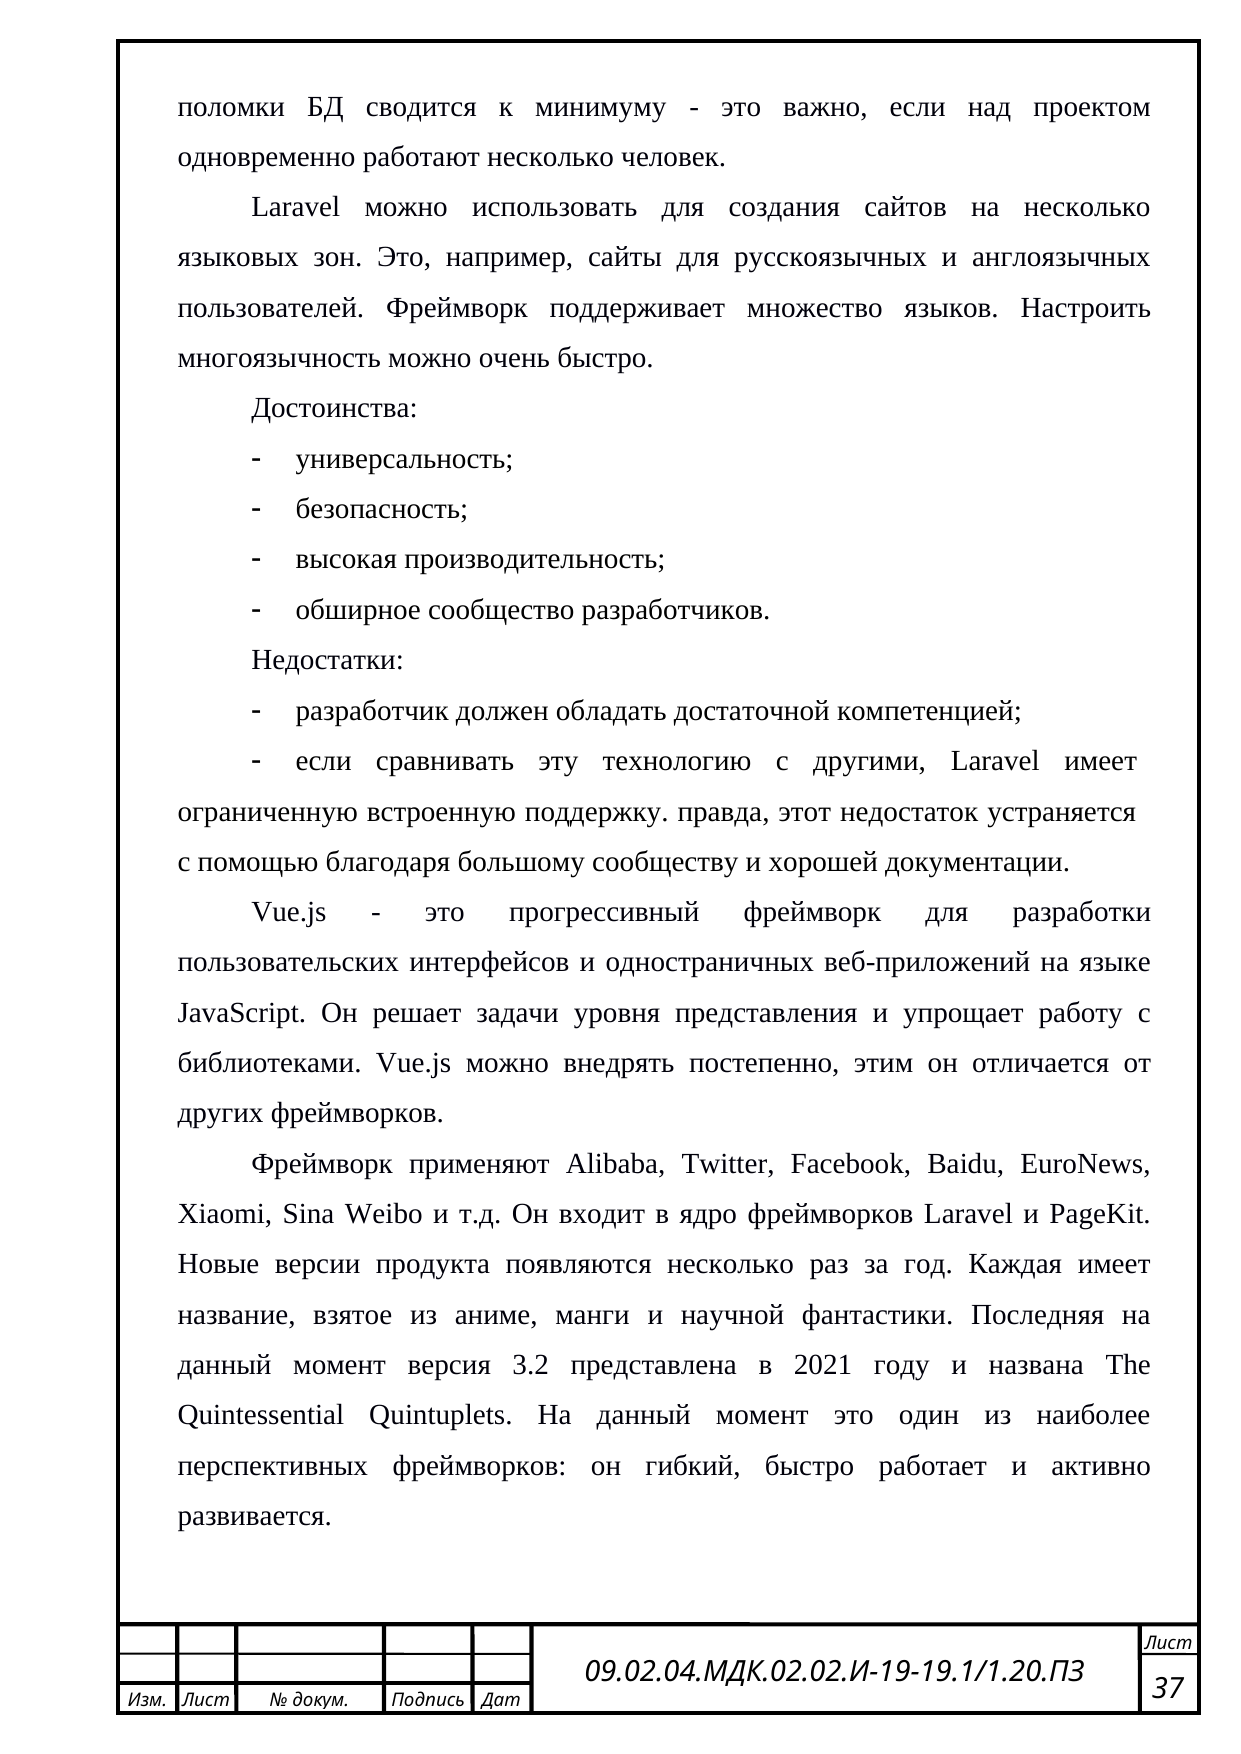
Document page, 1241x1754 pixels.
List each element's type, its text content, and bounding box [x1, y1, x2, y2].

list безопасность; [177, 491, 1137, 525]
list обширное сообщество разработчиков. [177, 592, 1137, 626]
text Laravel можно использовать для создания сайтов на несколько языковых зон. Это, например, сайты для русскоязычных и англоязычных пользователей. Фреймворк поддерживает множество языков. Настроить многоязычность можно очень быстро. [177, 189, 1152, 374]
text Достоинства: [177, 391, 1152, 424]
text Vue.js - это прогрессивный фреймворк для разработки пользовательских интерфейсов и одностраничных веб-приложений на языке JavaScript. Он решает задачи уровня представления и упрощает работу с библиотеками. Vue.js можно внедрять постепенно, этим он отличается от других фреймворков. [177, 894, 1152, 1129]
list если сравнивать эту технологию с другими, Laravel имеет ограниченную встроенную поддержку. правда, этот недостаток устраняется с помощью благодаря большому сообществу и хорошей документации. [177, 743, 1137, 877]
list разработчик должен обладать достаточной компетенцией; [177, 693, 1137, 726]
list высокая производительность; [177, 542, 1137, 575]
list универсальность; [177, 441, 1137, 474]
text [177, 89, 1152, 172]
text Фреймворк применяют Alibaba, Twitter, Facebook, Baidu, EuroNews, Xiaomi, Sina Weibo и т.д. Он входит в ядро фреймворков Laravel и PageKit. Новые версии продукта появляются несколько раз за год. Каждая имеет название, взятое из аниме, манги и научной фантастики. Последняя на данный момент версия 3.2 представлена в 2021 году и названа The Quintessential Quintuplets. На данный момент это один из наиболее перспективных фреймворков: он гибкий, быстро работает и активно развивается. [177, 1146, 1152, 1532]
text Недостатки: [177, 642, 1152, 676]
